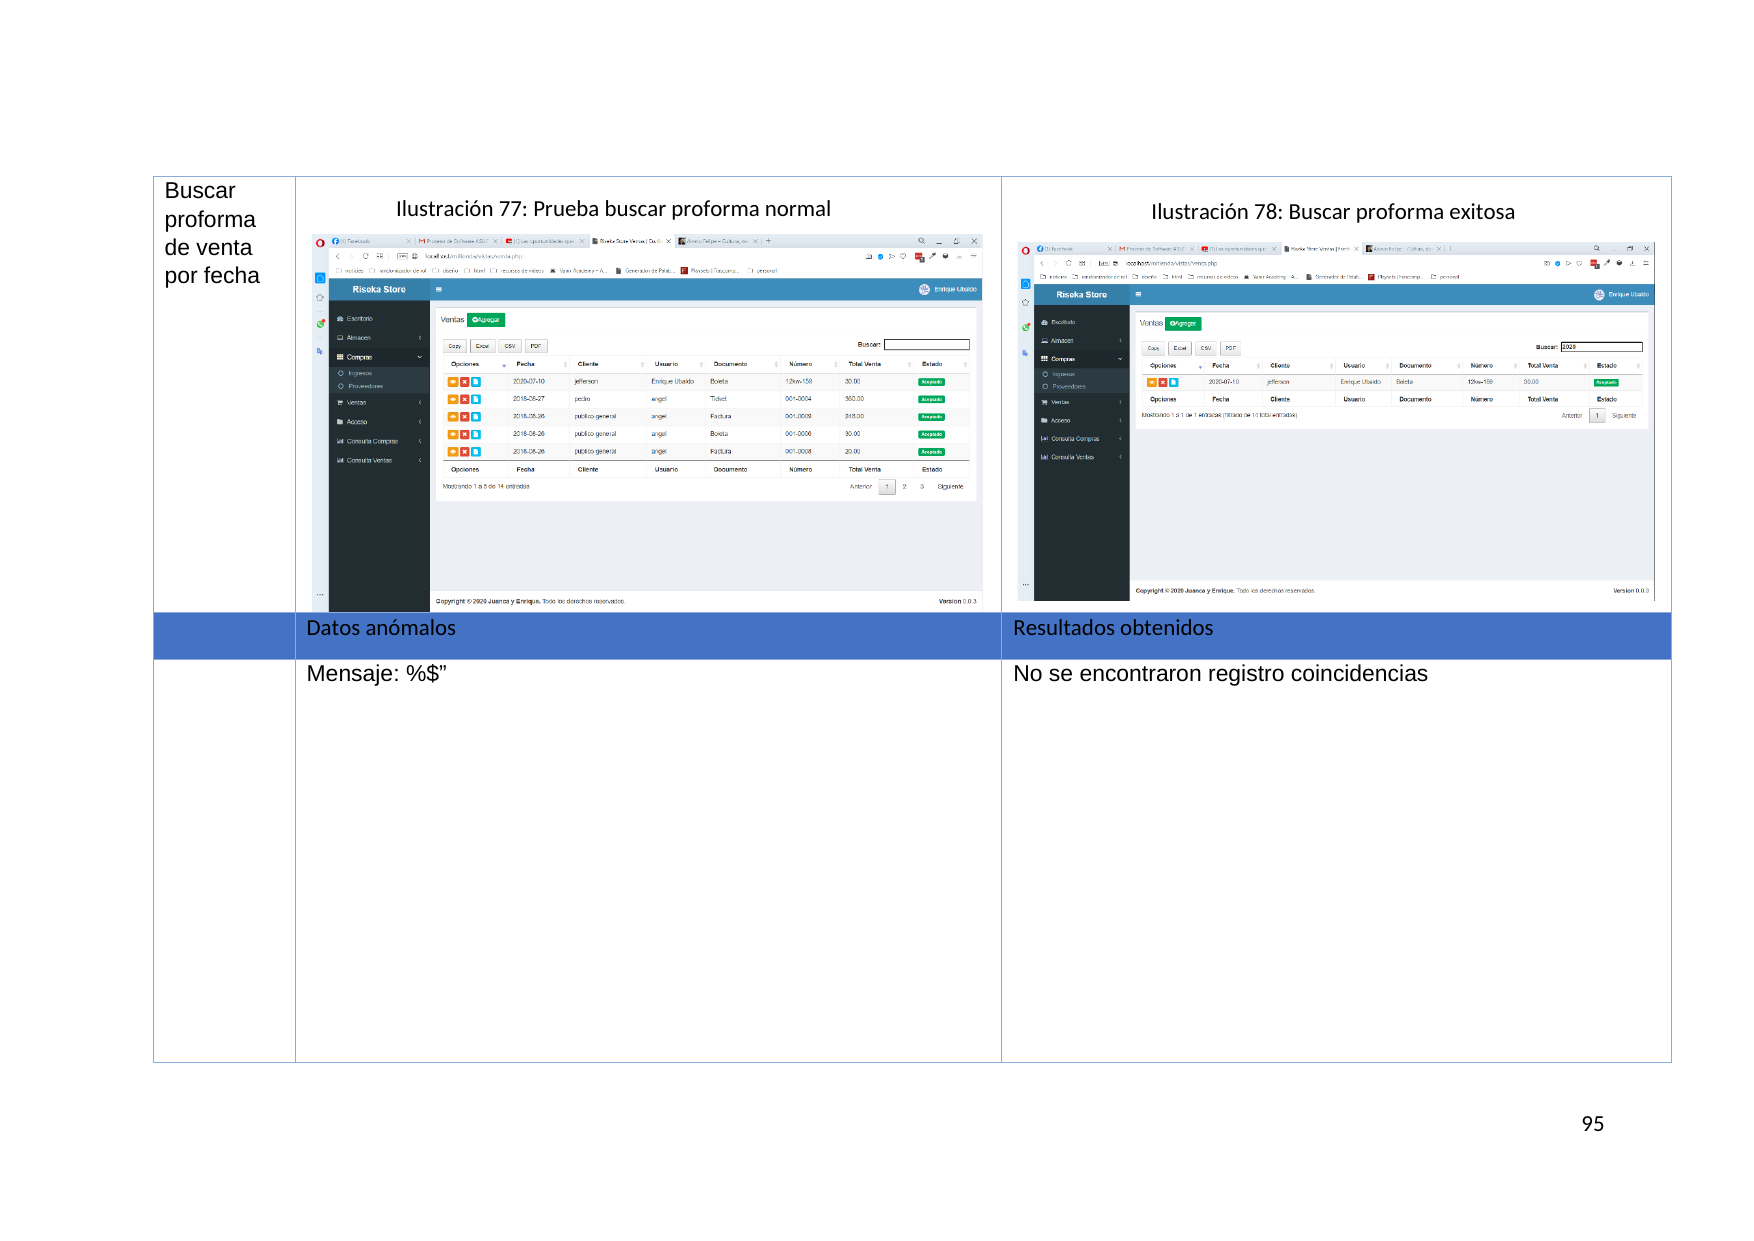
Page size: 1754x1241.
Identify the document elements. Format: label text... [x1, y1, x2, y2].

table_cell Buscar proforma de venta por fecha [154, 177, 295, 612]
table_cell Datos anómalos [296, 613, 1001, 659]
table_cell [1002, 660, 1671, 1062]
table_cell Mensaje: %$” [296, 660, 1001, 1062]
table_cell [296, 177, 1001, 612]
table_cell [154, 660, 295, 1062]
table_cell [1002, 177, 1671, 612]
picture [311, 234, 983, 612]
table_cell Resultados obtenidos [1002, 613, 1671, 659]
table_cell [154, 613, 295, 659]
picture [1017, 242, 1655, 601]
